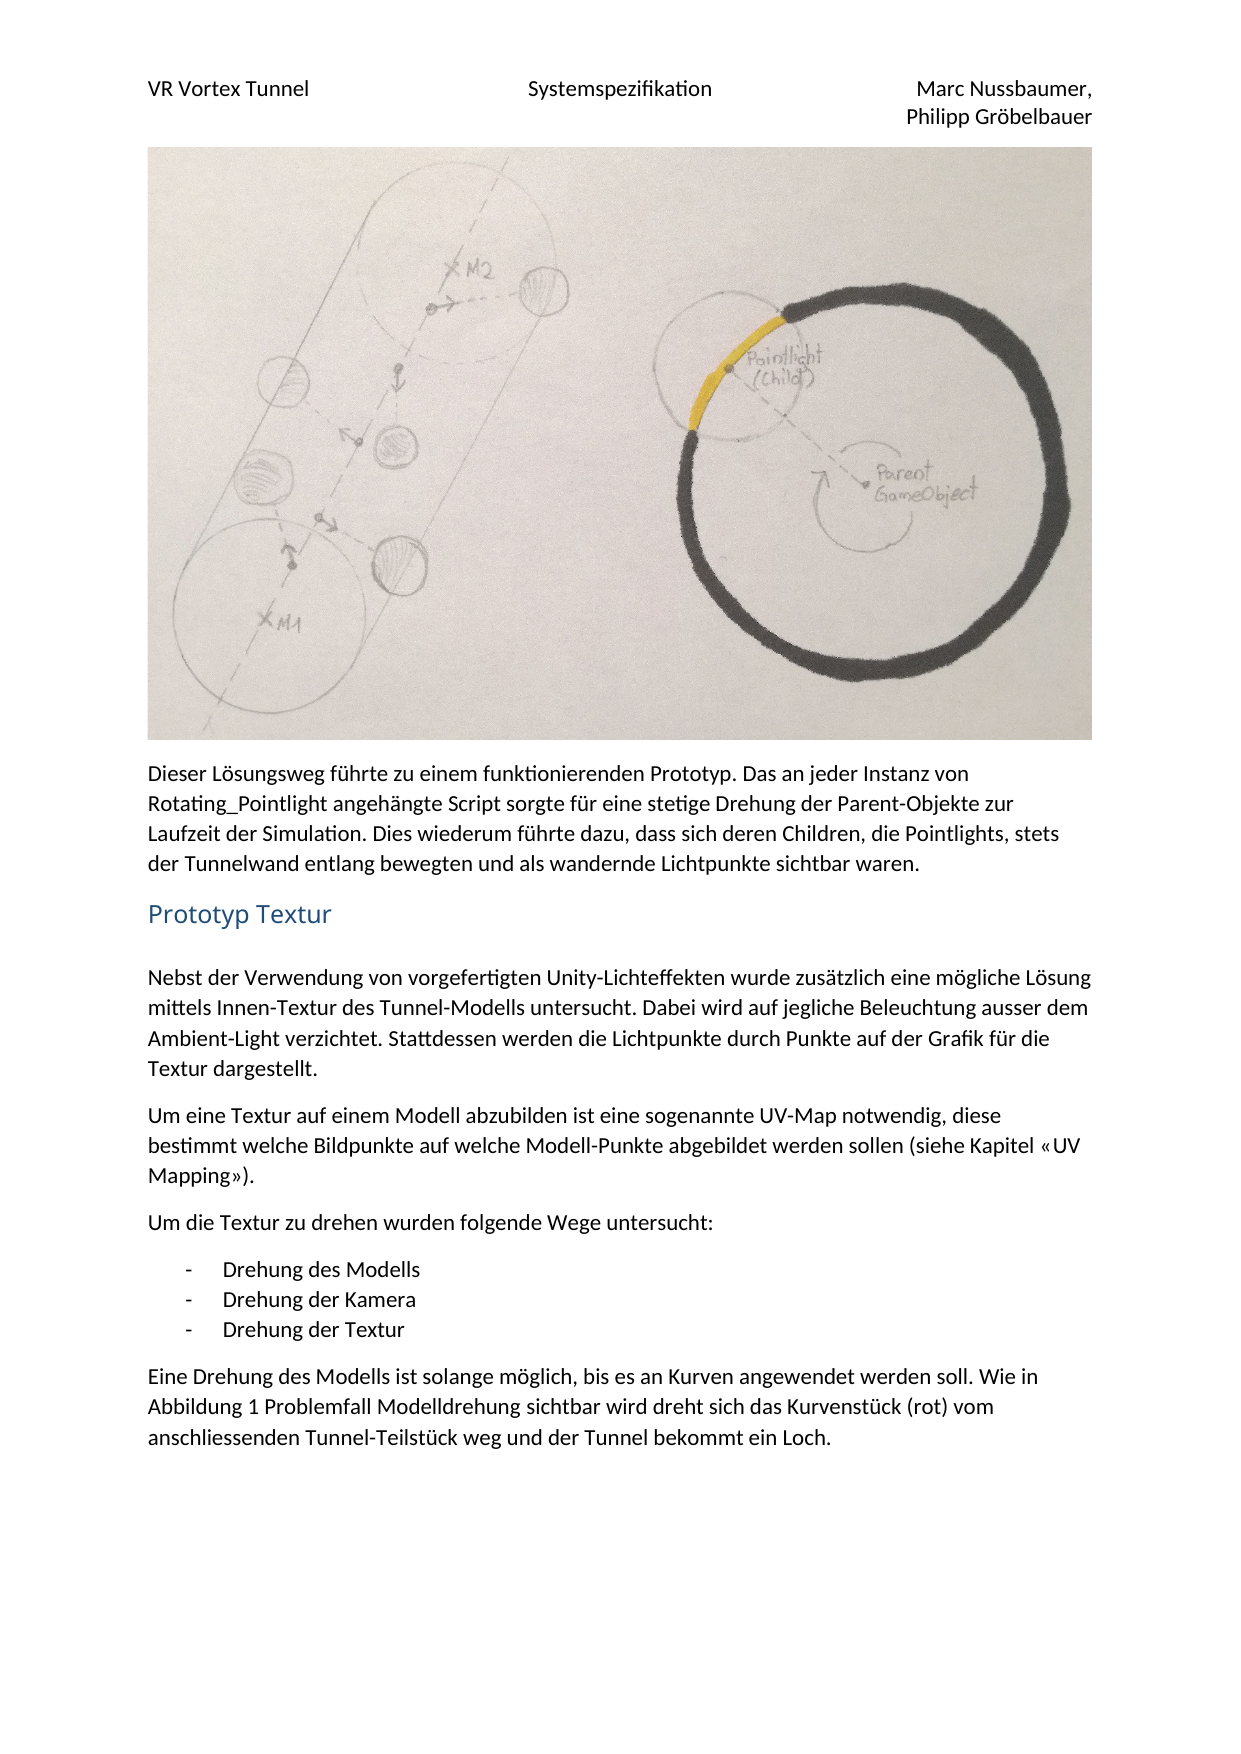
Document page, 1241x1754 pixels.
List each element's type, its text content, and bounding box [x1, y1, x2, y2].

list Drehung des Modells [185, 1255, 1093, 1283]
text Um die Textur zu drehen wurden folgende Wege untersucht: [148, 1208, 1093, 1236]
text Um eine Textur auf einem Modell abzubilden ist eine sogenannte UV-Map notwendig, diese bestimmt welche Bildpunkte auf welche Modell-Punkte abgebildet werden sollen (siehe Kapitel «UV Mapping»). [148, 1101, 1093, 1189]
text Nebst der Verwendung von vorgefertigten Unity-Lichteffekten wurde zusätzlich eine mögliche Lösung mittels Innen-Textur des Tunnel-Modells untersucht. Dabei wird auf jegliche Beleuchtung ausser dem Ambient-Light verzichtet. Stattdessen werden die Lichtpunkte durch Punkte auf der Grafik für die Textur dargestellt. [148, 933, 1093, 1082]
list Drehung der Kamera [185, 1285, 1093, 1313]
picture [147, 147, 1092, 740]
subtitle Prototyp Textur [148, 896, 1093, 930]
text Dieser Lösungsweg führte zu einem funktionierenden Prototyp. Das an jeder Instanz von Rotating_Pointlight angehängte Script sorgte für eine stetige Drehung der Parent-Objekte zur Laufzeit der Simulation. Dies wiederum führte dazu, dass sich deren Children, die Pointlights, stets der Tunnelwand entlang bewegten und als wandernde Lichtpunkte sichtbar waren. [148, 759, 1093, 877]
list Drehung der Textur [185, 1315, 1093, 1343]
text Eine Drehung des Modells ist solange möglich, bis es an Kurven angewendet werden soll. Wie in Abbildung 1 Problemfall Modelldrehung sichtbar wird dreht sich das Kurvenstück (rot) vom anschliessenden Tunnel-Teilstück weg und der Tunnel bekommt ein Loch. [148, 1362, 1093, 1451]
